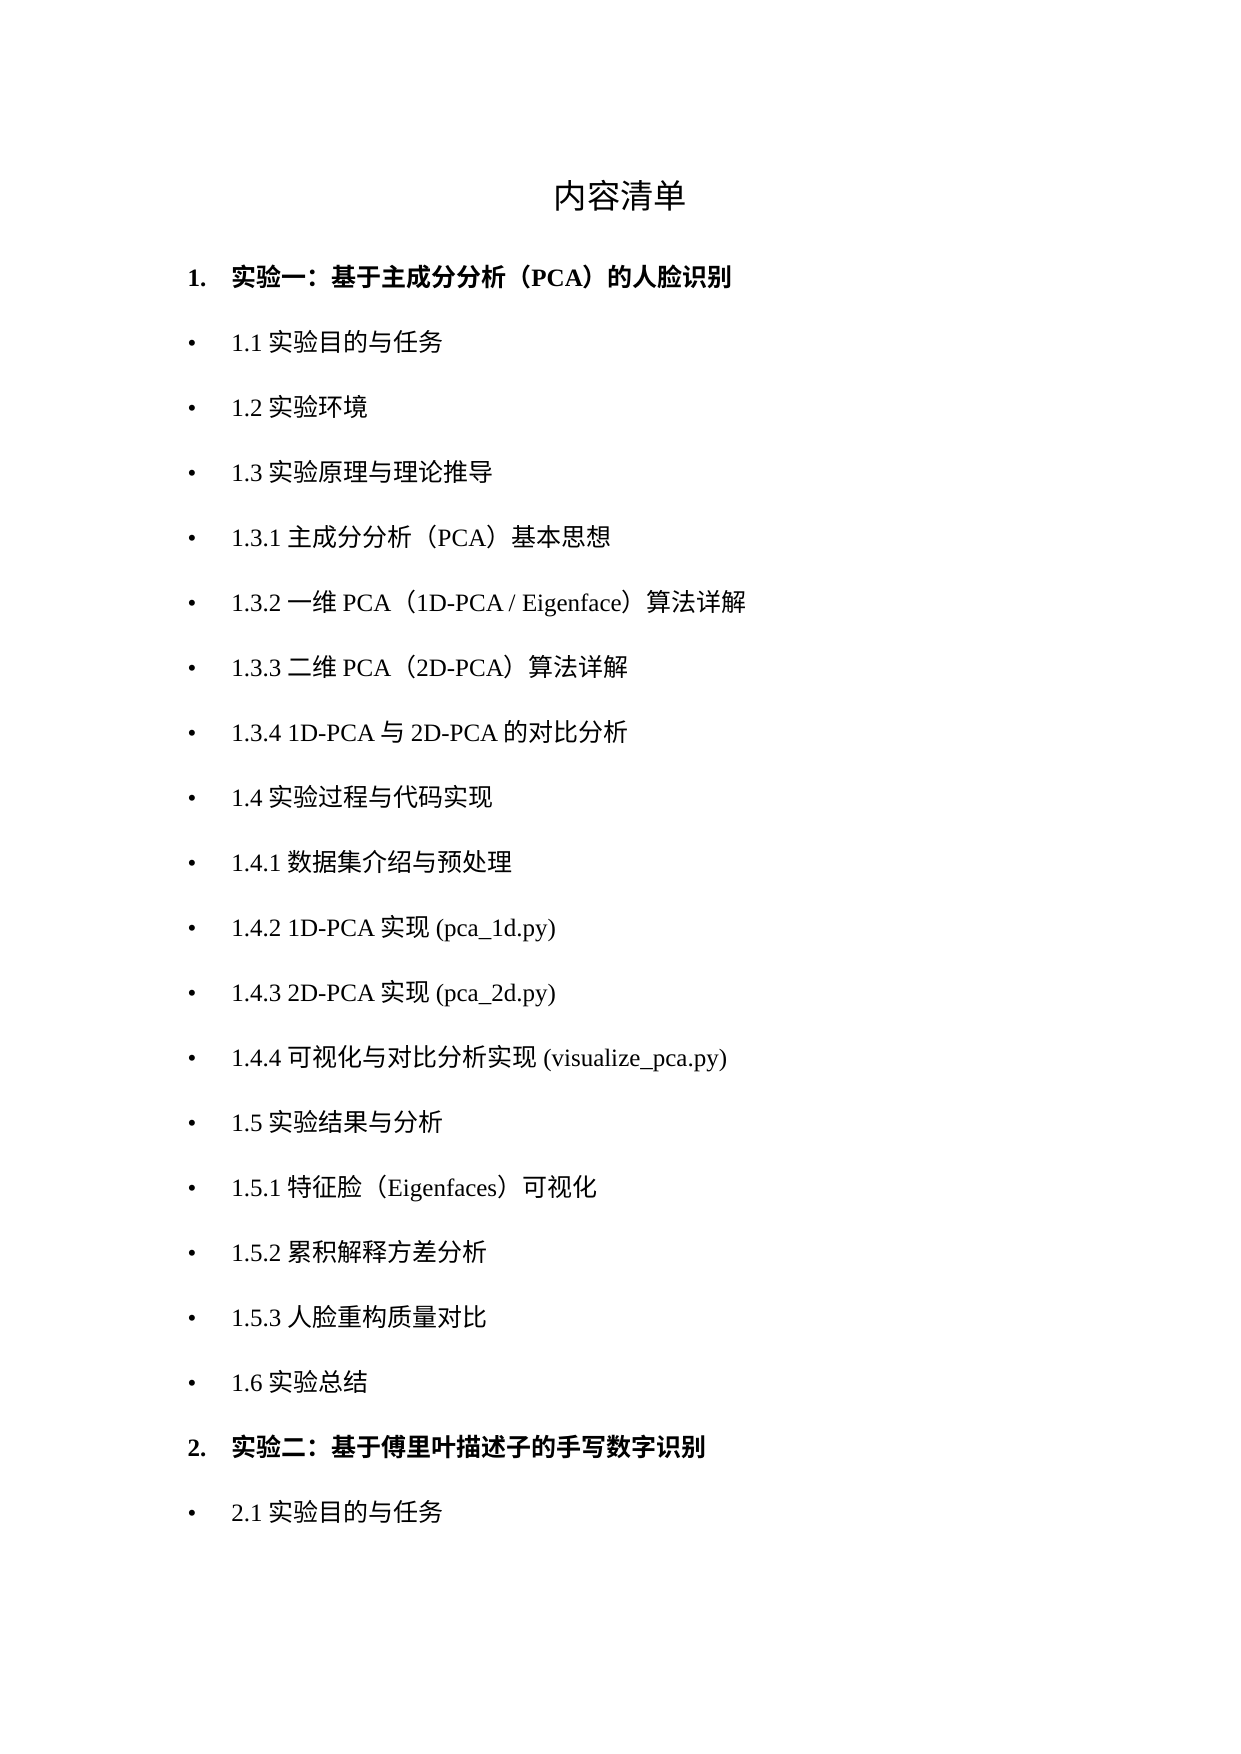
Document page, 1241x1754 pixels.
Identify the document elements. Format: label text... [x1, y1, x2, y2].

text • 1.5.3 人脸重构质量对比 [187, 1283, 1053, 1348]
text • 1.3.2 一维PCA（1D-PCA / Eigenface）算法详解 [187, 568, 1053, 633]
text • 1.4.1 数据集介绍与预处理 [187, 828, 1053, 893]
text 2. 实验二：基于傅里叶描述子的手写数字识别 [187, 1413, 1053, 1478]
text • 1.4.2 1D-PCA 实现 (pca_1d.py) [187, 893, 1053, 958]
subtitle 内容清单 [187, 162, 1053, 227]
text • 1.5 实验结果与分析 [187, 1088, 1053, 1153]
text • 1.3.4 1D-PCA 与 2D-PCA 的对比分析 [187, 698, 1053, 763]
text • 1.4 实验过程与代码实现 [187, 763, 1053, 828]
text • 1.3.1 主成分分析（PCA）基本思想 [187, 503, 1053, 568]
text • 1.3.3 二维PCA（2D-PCA）算法详解 [187, 633, 1053, 698]
text 1. 实验一：基于主成分分析（PCA）的人脸识别 [187, 243, 1053, 308]
text • 1.1 实验目的与任务 [187, 308, 1053, 373]
text • 1.3 实验原理与理论推导 [187, 438, 1053, 503]
text • 1.4.4 可视化与对比分析实现 (visualize_pca.py) [187, 1023, 1053, 1088]
text • 1.4.3 2D-PCA 实现 (pca_2d.py) [187, 958, 1053, 1023]
text • 2.1 实验目的与任务 [187, 1478, 1053, 1543]
text • 1.2 实验环境 [187, 373, 1053, 438]
text • 1.6 实验总结 [187, 1348, 1053, 1413]
text • 1.5.2 累积解释方差分析 [187, 1218, 1053, 1283]
text • 1.5.1 特征脸（Eigenfaces）可视化 [187, 1153, 1053, 1218]
